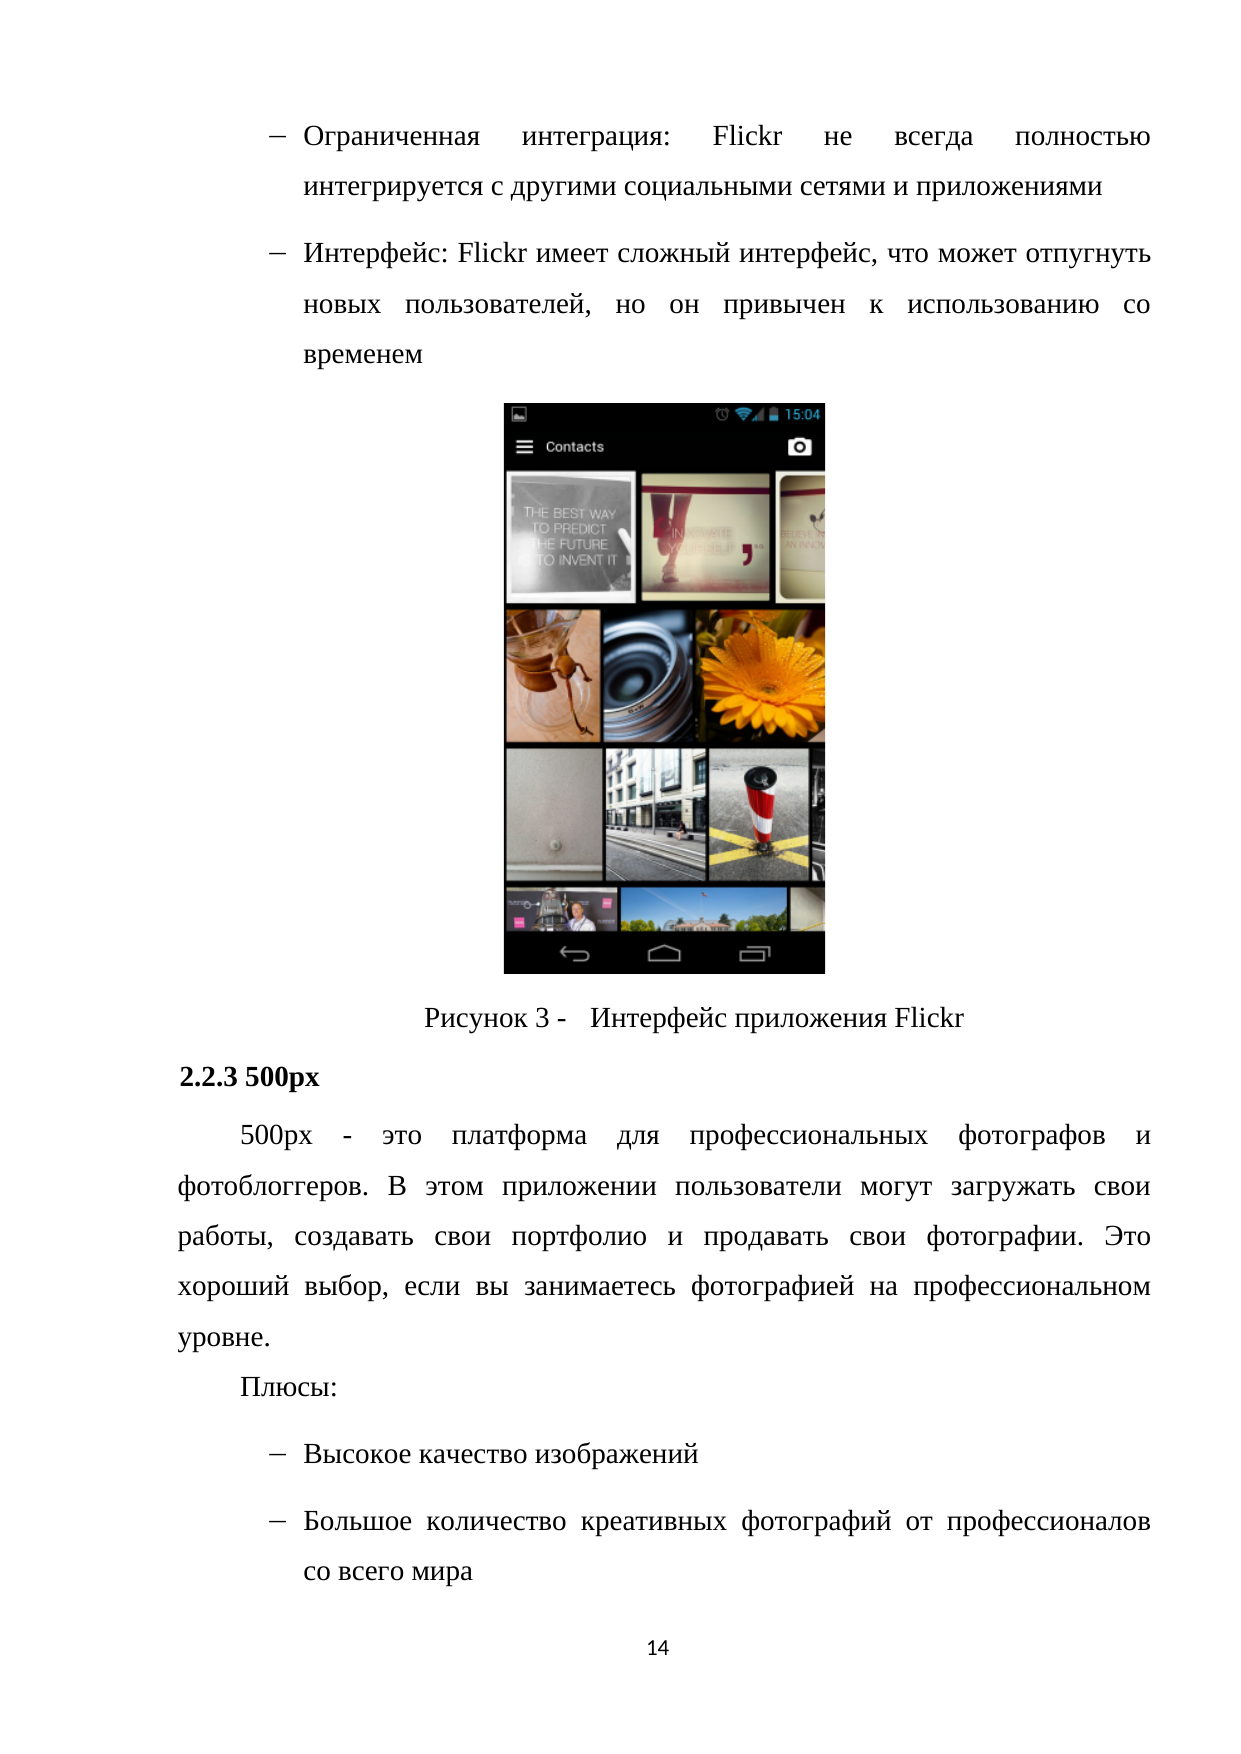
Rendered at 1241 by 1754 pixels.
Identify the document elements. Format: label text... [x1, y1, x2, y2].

text Плюсы: [177, 1369, 1152, 1403]
text 500px [179, 1059, 1152, 1092]
text Интерфейс: Flickr имеет сложный интерфейс, что может отпугнуть новых пользователей, но он привычен к использованию со временем [266, 236, 1152, 370]
text Ограниченная интеграция: Flickr не всегда полностью интегрируется с другими социальными сетями и приложениями [266, 118, 1152, 202]
picture [503, 403, 826, 974]
text Большое количество креативных фотографий от профессионалов со всего мира [266, 1503, 1152, 1587]
text Интерфейс приложения Flickr [207, 1000, 1152, 1034]
text 500px - это платформа для профессиональных фотографов и фотоблоггеров. В этом приложении пользователи могут загружать свои работы, создавать свои портфолио и продавать свои фотографии. Это хороший выбор, если вы занимаетесь фотографией на профессиональном уровне. [177, 1117, 1152, 1352]
text Высокое качество изображений [266, 1436, 1152, 1470]
